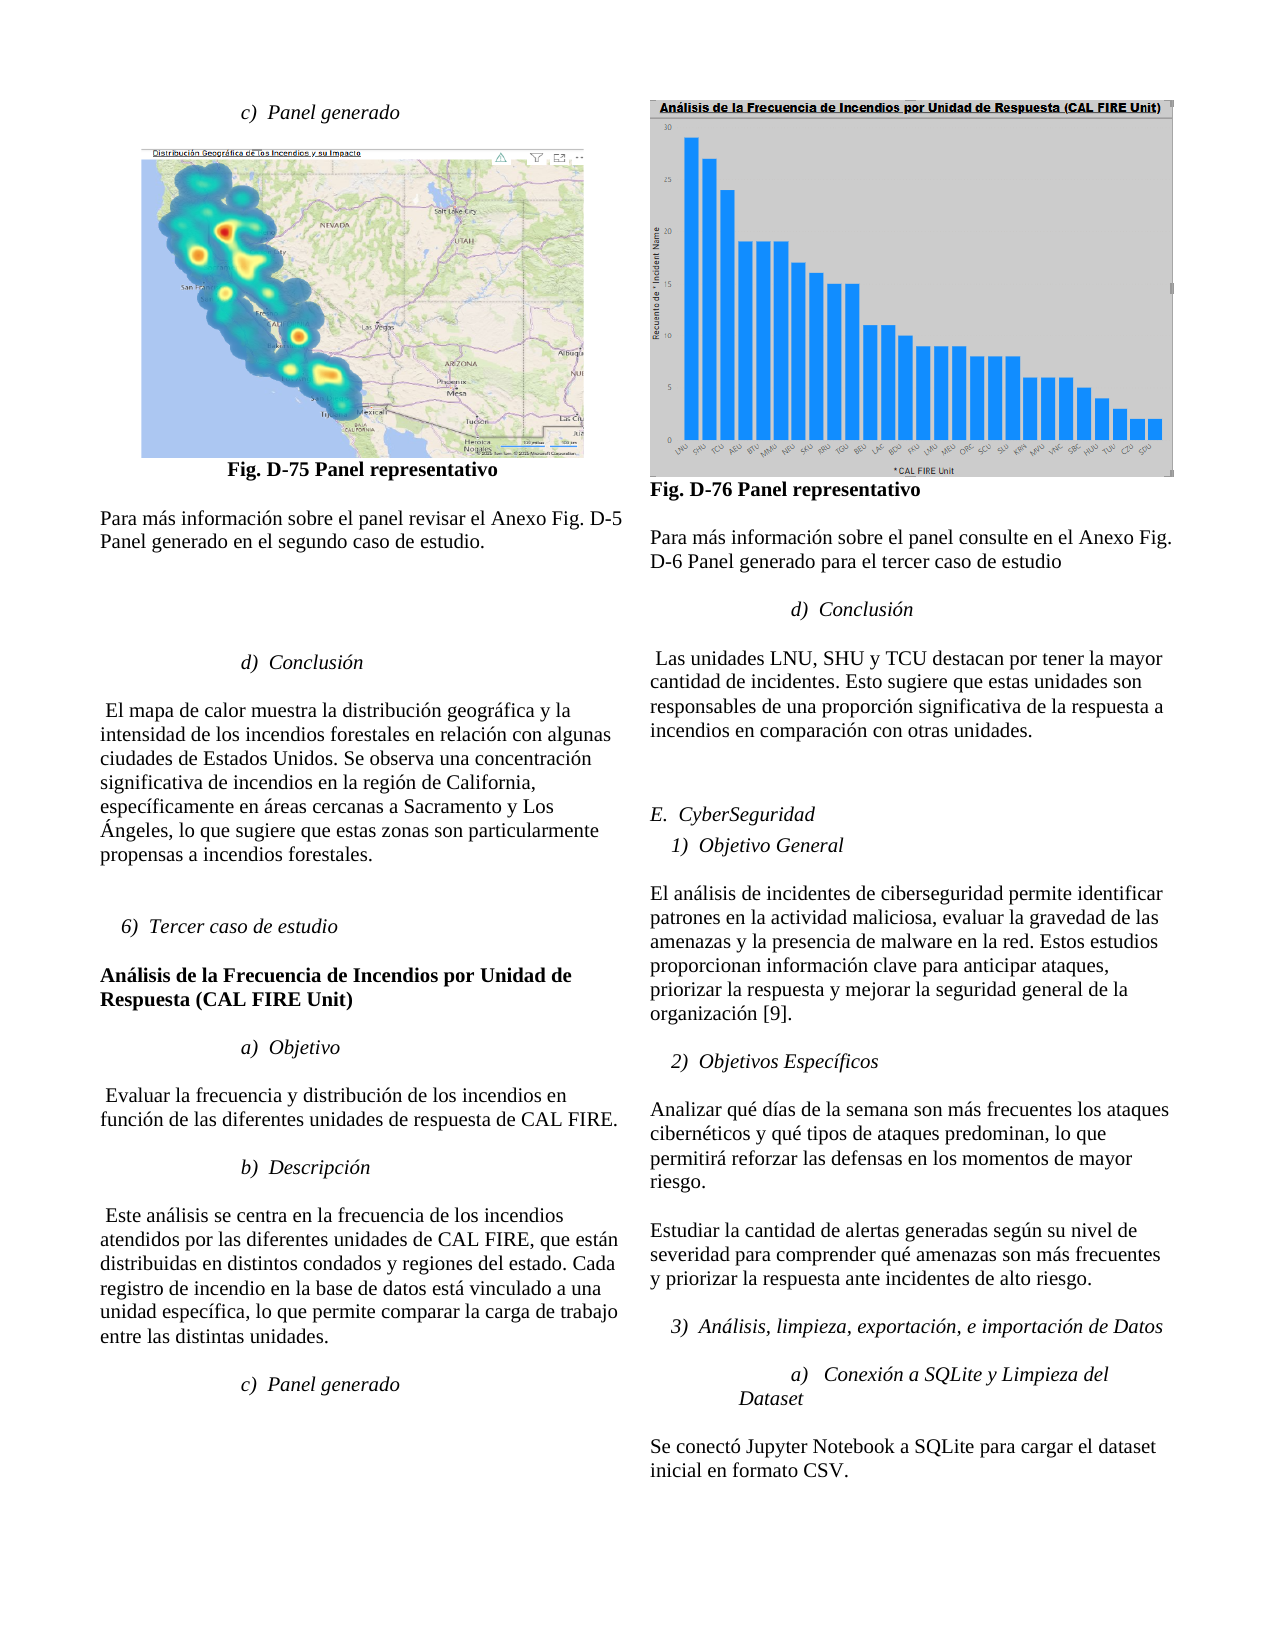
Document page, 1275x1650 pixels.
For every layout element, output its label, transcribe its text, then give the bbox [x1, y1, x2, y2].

text Para más información sobre el panel revisar el Anexo Fig. D-5 Panel generado en el segundo caso de estudio. [100, 505, 625, 553]
picture [141, 148, 584, 458]
text Las unidades LNU, SHU y TCU destacan por tener la mayor cantidad de incidentes. Esto sugiere que estas unidades son responsables de una proporción significativa de la respuesta a incendios en comparación con otras unidades. [650, 645, 1175, 742]
text Para más información sobre el panel consulte en el Anexo Fig. D-6 Panel generado para el tercer caso de estudio [650, 525, 1175, 573]
text Estudiar la cantidad de alertas generadas según su nivel de severidad para comprender qué amenazas son más frecuentes y priorizar la respuesta ante incidentes de alto riesgo. [650, 1218, 1175, 1290]
text Evaluar la frecuencia y distribución de los incendios en función de las diferentes unidades de respuesta de CAL FIRE. [100, 1083, 625, 1131]
text El análisis de incidentes de ciberseguridad permite identificar patrones en la actividad maliciosa, evaluar la gravedad de las amenazas y la presencia de malware en la red. Estos estudios proporcionan información clave para anticipar ataques, priorizar la respuesta y mejorar la seguridad general de la organización [9]. [650, 881, 1175, 1025]
text Analizar qué días de la semana son más frecuentes los ataques cibernéticos y qué tipos de ataques predominan, lo que permitirá reforzar las defensas en los momentos de mayor riesgo. [650, 1097, 1175, 1193]
subtitle Objetivo General [650, 833, 1175, 857]
text Análisis de la Frecuencia de Incendios por Unidad de Respuesta (CAL FIRE Unit) [100, 963, 625, 1011]
subtitle Panel generado [188, 1372, 625, 1396]
subtitle Conexión a SQLite y Limpieza del Dataset [738, 1362, 1175, 1410]
subtitle Panel generado [188, 100, 625, 124]
subtitle Tercer caso de estudio [100, 914, 625, 938]
text Se conectó Jupyter Notebook a SQLite para cargar el dataset inicial en formato CSV. [650, 1434, 1175, 1482]
subtitle Objetivos Específicos [650, 1049, 1175, 1073]
subtitle Conclusión [738, 597, 1175, 621]
subtitle Descripción [188, 1155, 625, 1179]
picture [650, 100, 1176, 477]
subtitle CyberSeguridad [650, 802, 1175, 826]
subtitle Objetivo [188, 1035, 625, 1059]
subtitle Conclusión [188, 650, 625, 674]
subtitle Análisis, limpieza, exportación, e importación de Datos [650, 1314, 1175, 1338]
text Este análisis se centra en la frecuencia de los incendios atendidos por las diferentes unidades de CAL FIRE, que están distribuidas en distintos condados y regiones del estado. Cada registro de incendio en la base de datos está vinculado a una unidad específica, lo que permite comparar la carga de trabajo entre las distintas unidades. [100, 1203, 625, 1348]
text El mapa de calor muestra la distribución geográfica y la intensidad de los incendios forestales en relación con algunas ciudades de Estados Unidos. Se observa una concentración significativa de incendios en la región de California, específicamente en áreas cercanas a Sacramento y Los Ángeles, lo que sugiere que estas zonas son particularmente propensas a incendios forestales. [100, 698, 625, 866]
